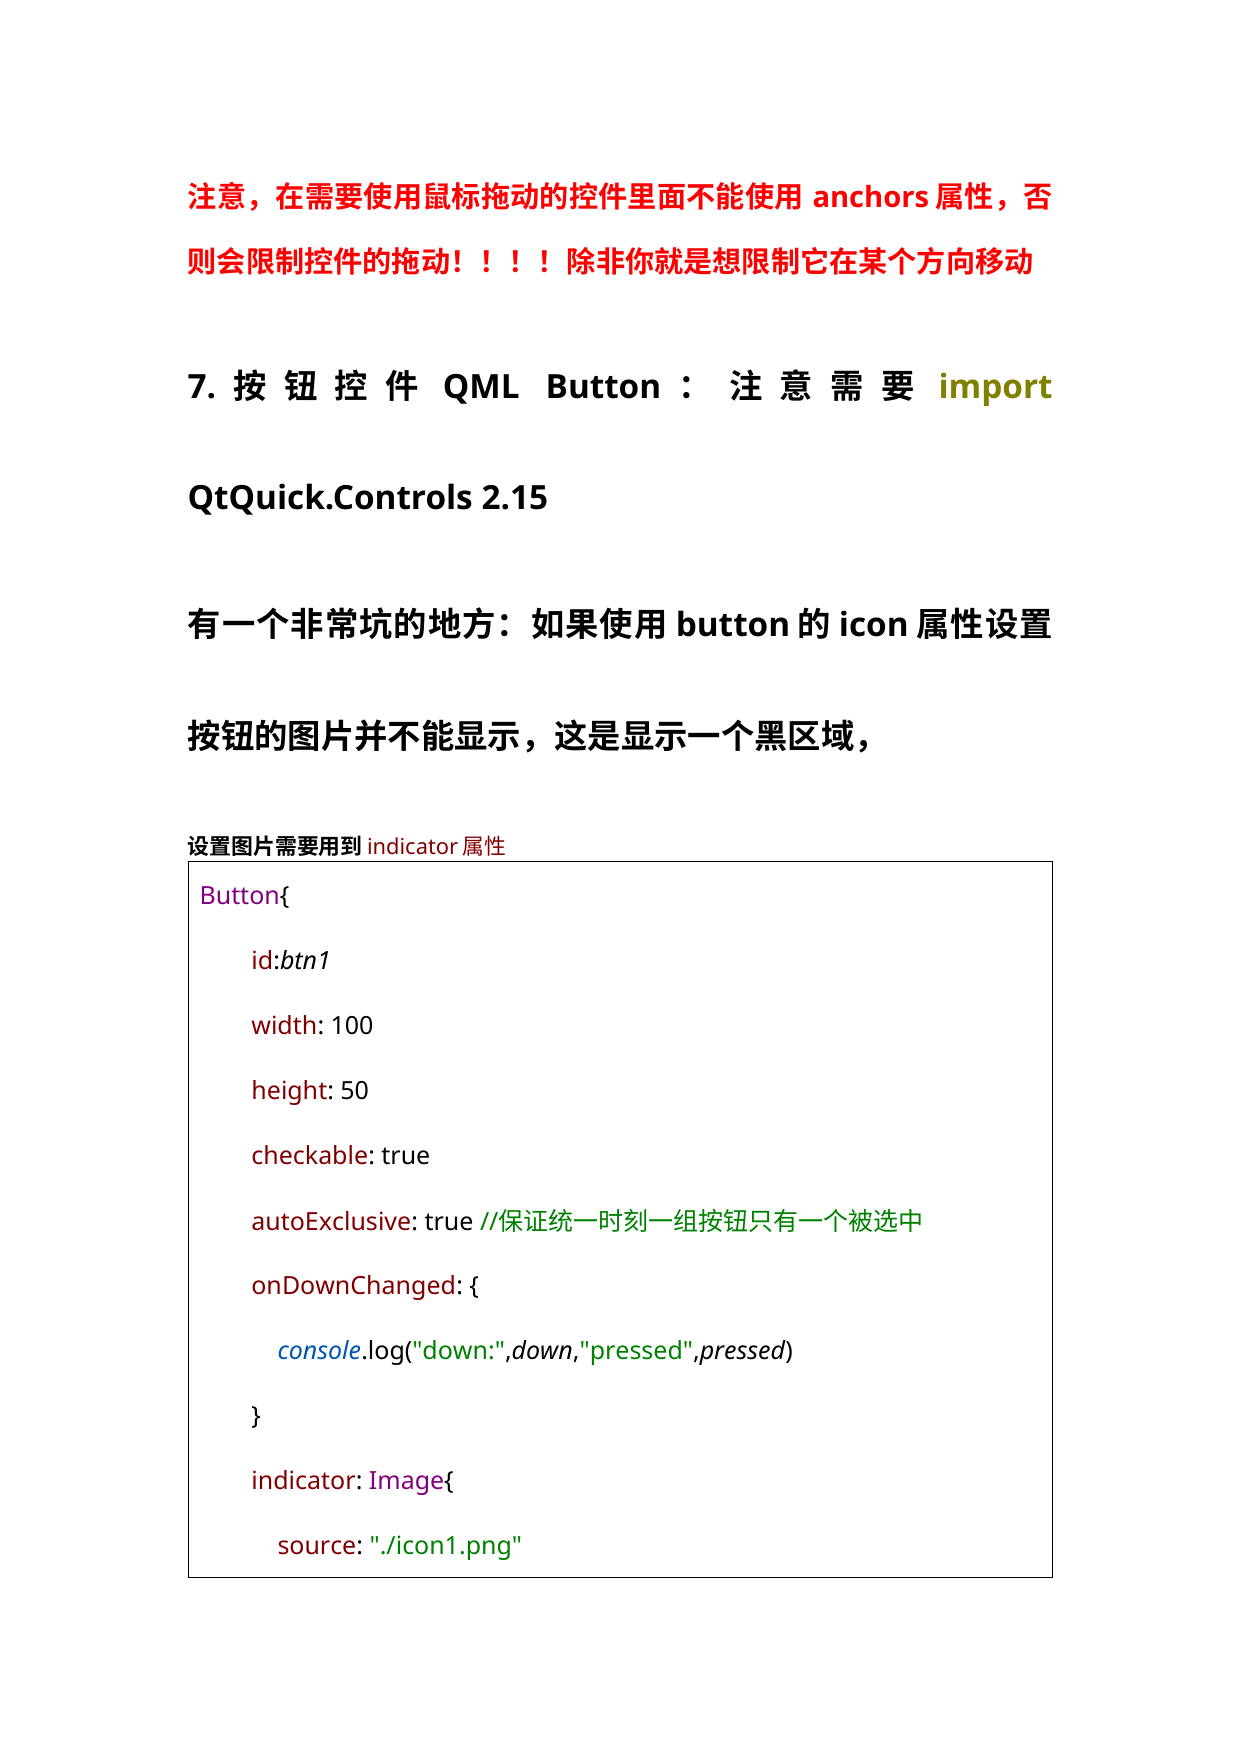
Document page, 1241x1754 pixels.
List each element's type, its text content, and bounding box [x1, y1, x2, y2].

text 注意，在需要使用鼠标拖动的控件里面不能使用anchors属性，否则会限制控件的拖动！！！！除非你就是想限制它在某个方向移动 [187, 162, 1053, 292]
subtitle 7.按钮控件QML Button：注意需要import QtQuick.Controls 2.15 [187, 352, 1053, 529]
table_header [189, 862, 1052, 1577]
text 设置图片需要用到indicator属性 [187, 829, 1053, 861]
subtitle 有一个非常坑的地方：如果使用button的icon属性设置按钮的图片并不能显示，这是显示一个黑区域， [187, 589, 1053, 767]
